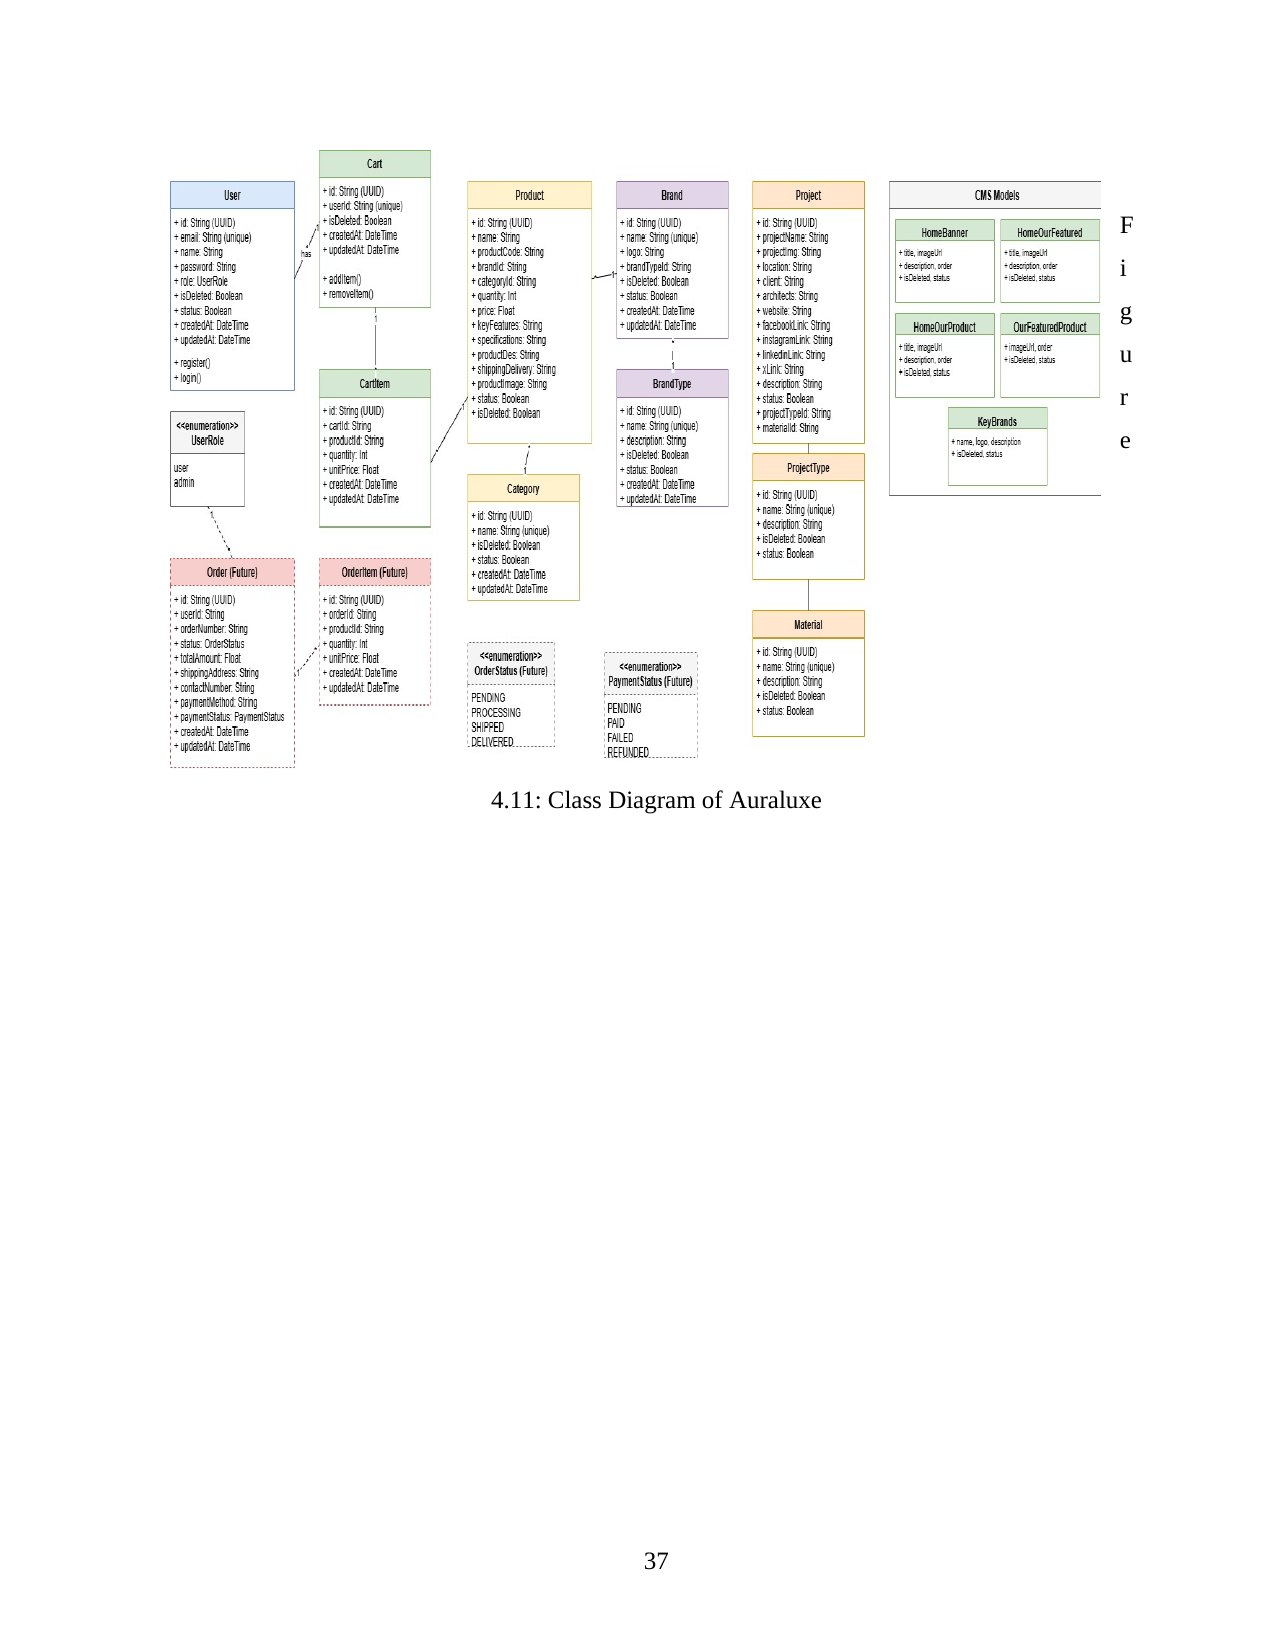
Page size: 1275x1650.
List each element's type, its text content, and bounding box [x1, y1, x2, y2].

picture [170, 150, 1100, 769]
